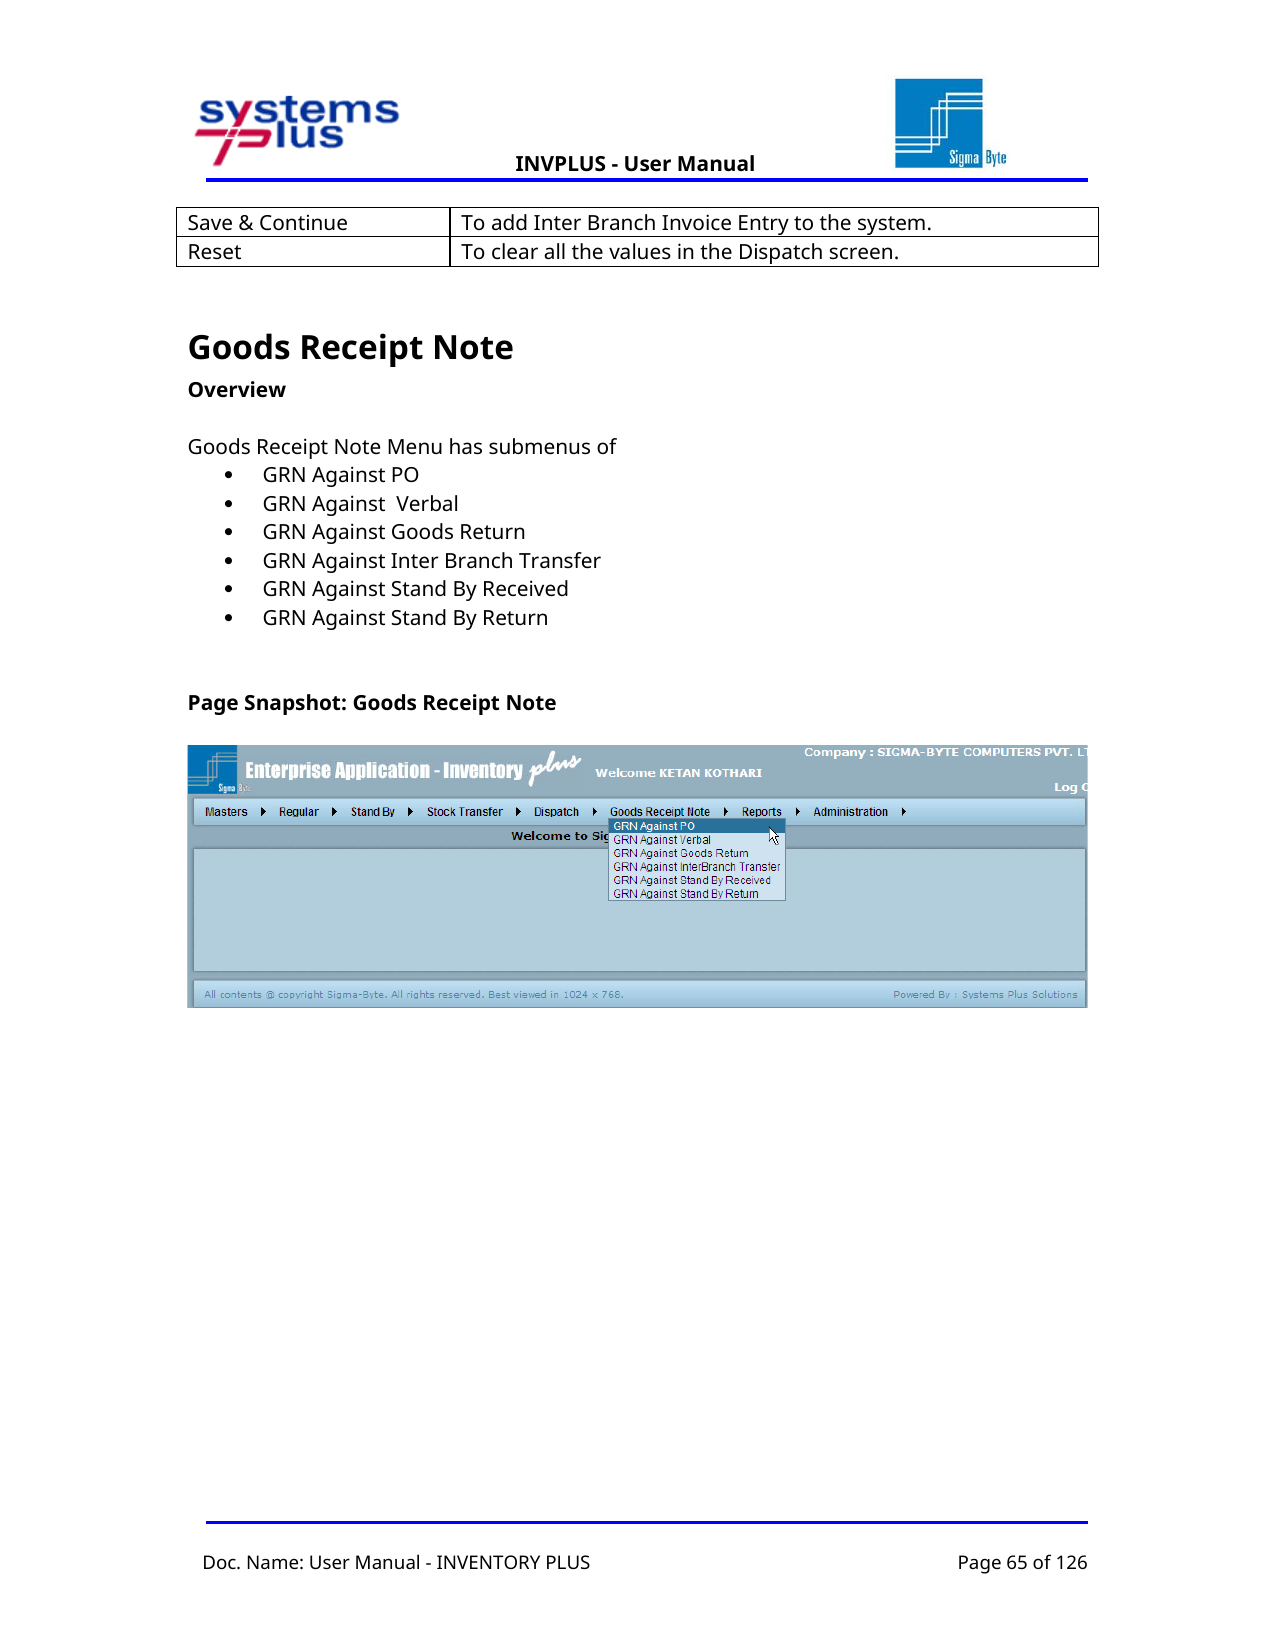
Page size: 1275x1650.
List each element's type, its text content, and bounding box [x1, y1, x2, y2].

list GRN Against Stand By Return [225, 603, 1153, 631]
text Goods Receipt Note Menu has submenus of [187, 432, 1153, 461]
table_cell Save & Continue [177, 208, 449, 236]
picture [187, 81, 406, 172]
list GRN Against Stand By Received [225, 574, 1153, 603]
table_cell To clear all the values in the Dispatch screen. [451, 237, 1098, 266]
picture [187, 745, 1088, 1008]
picture [871, 75, 1012, 172]
table_cell To add Inter Branch Invoice Entry to the system. [451, 208, 1098, 236]
text Overview [187, 375, 1153, 404]
text Page Snapshot: Goods Receipt Note [187, 688, 1153, 717]
list GRN Against Inter Branch Transfer [225, 546, 1153, 574]
table_cell Reset [177, 237, 449, 266]
list GRN Against Goods Return [225, 517, 1153, 546]
subtitle Goods Receipt Note [187, 324, 1153, 369]
list GRN Against PO [225, 461, 1153, 489]
list GRN Against Verbal [225, 489, 1153, 517]
